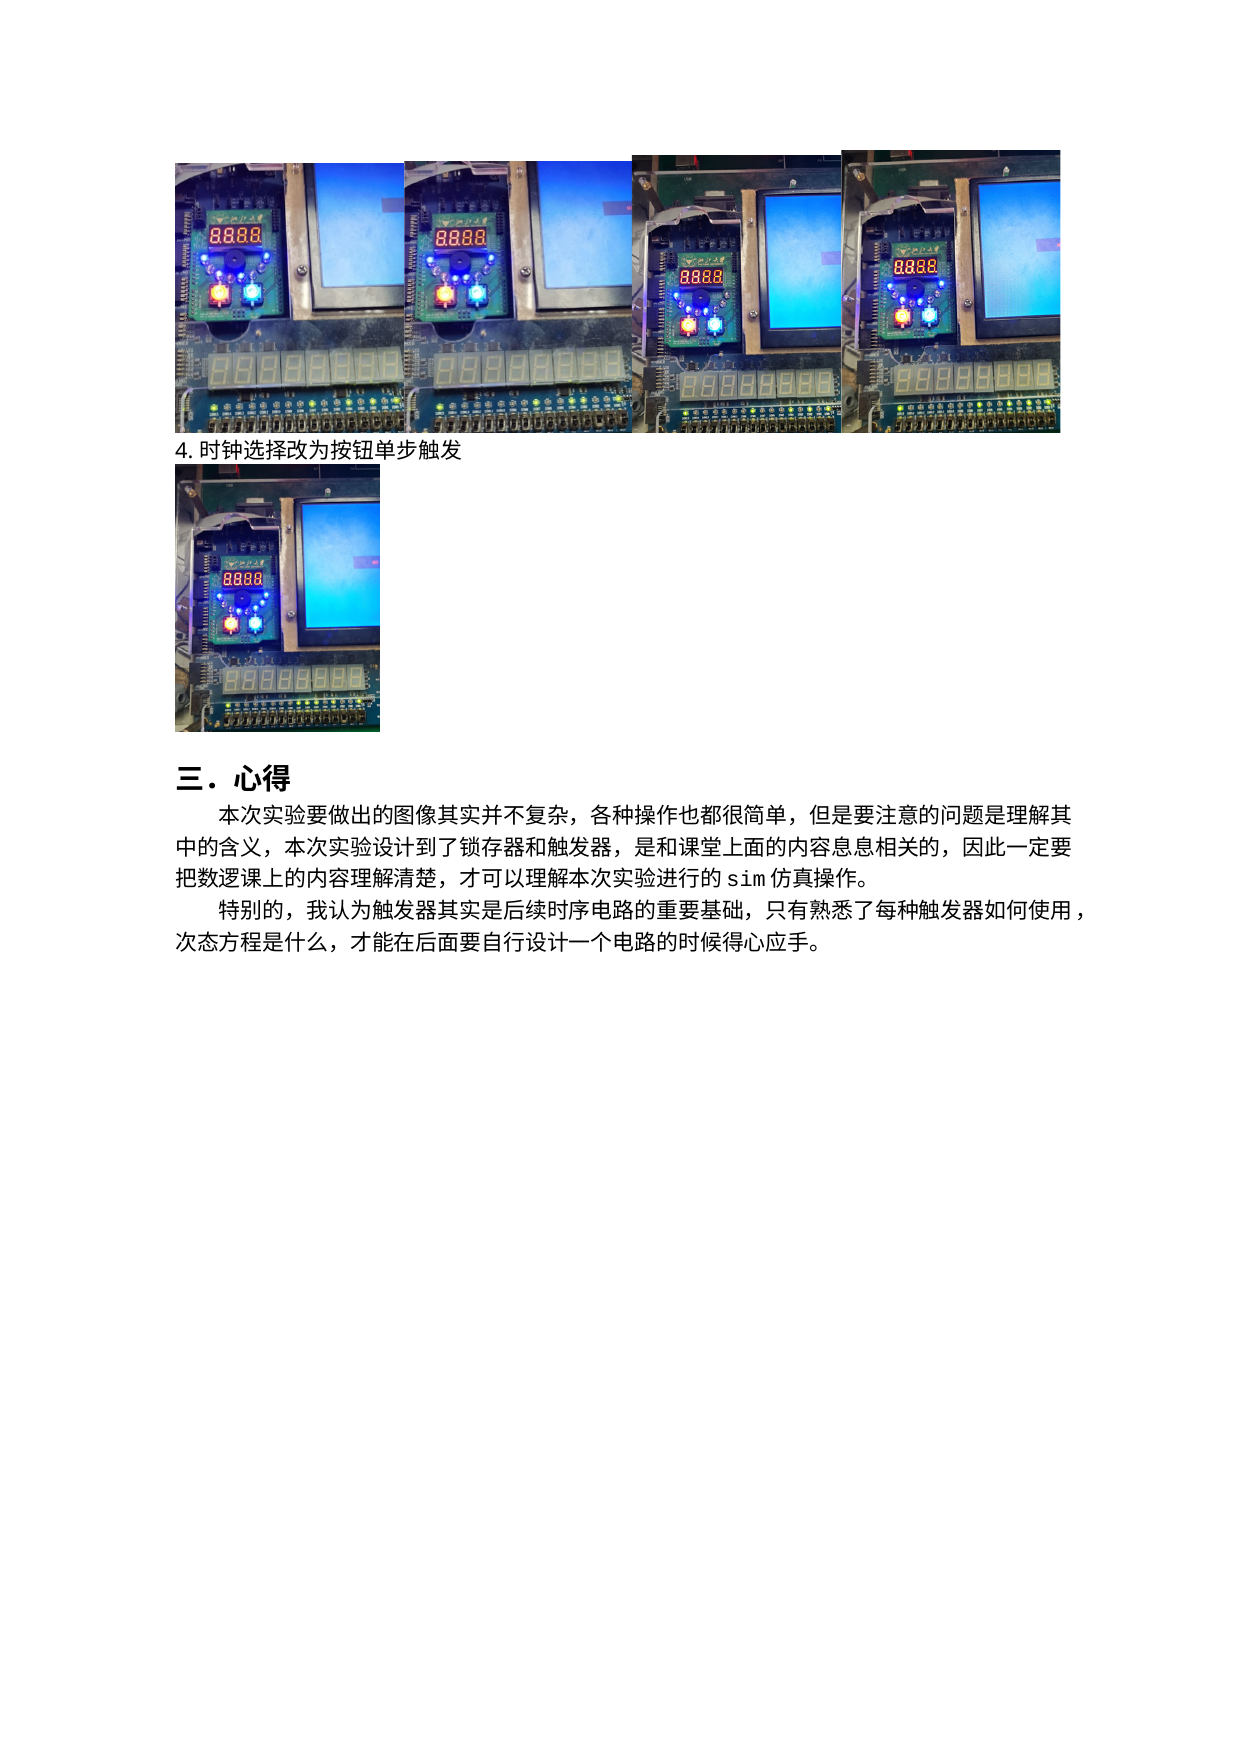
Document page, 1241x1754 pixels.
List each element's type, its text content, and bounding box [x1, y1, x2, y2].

text 本次实验要做出的图像其实并不复杂，各种操作也都很简单，但是要注意的问题是理解其中的含义，本次实验设计到了锁存器和触发器，是和课堂上面的内容息息相关的，因此一定要把数逻课上的内容理解清楚，才可以理解本次实验进行的sim仿真操作。 [175, 798, 1076, 893]
picture [175, 150, 1061, 433]
picture [175, 464, 380, 732]
text 特别的，我认为触发器其实是后续时序电路的重要基础，只有熟悉了每种触发器如何使用，次态方程是什么，才能在后面要自行设计一个电路的时候得心应手。 [175, 893, 1076, 957]
text 4. 时钟选择改为按钮单步触发 [175, 433, 1076, 464]
text 三．心得 [175, 756, 1076, 798]
